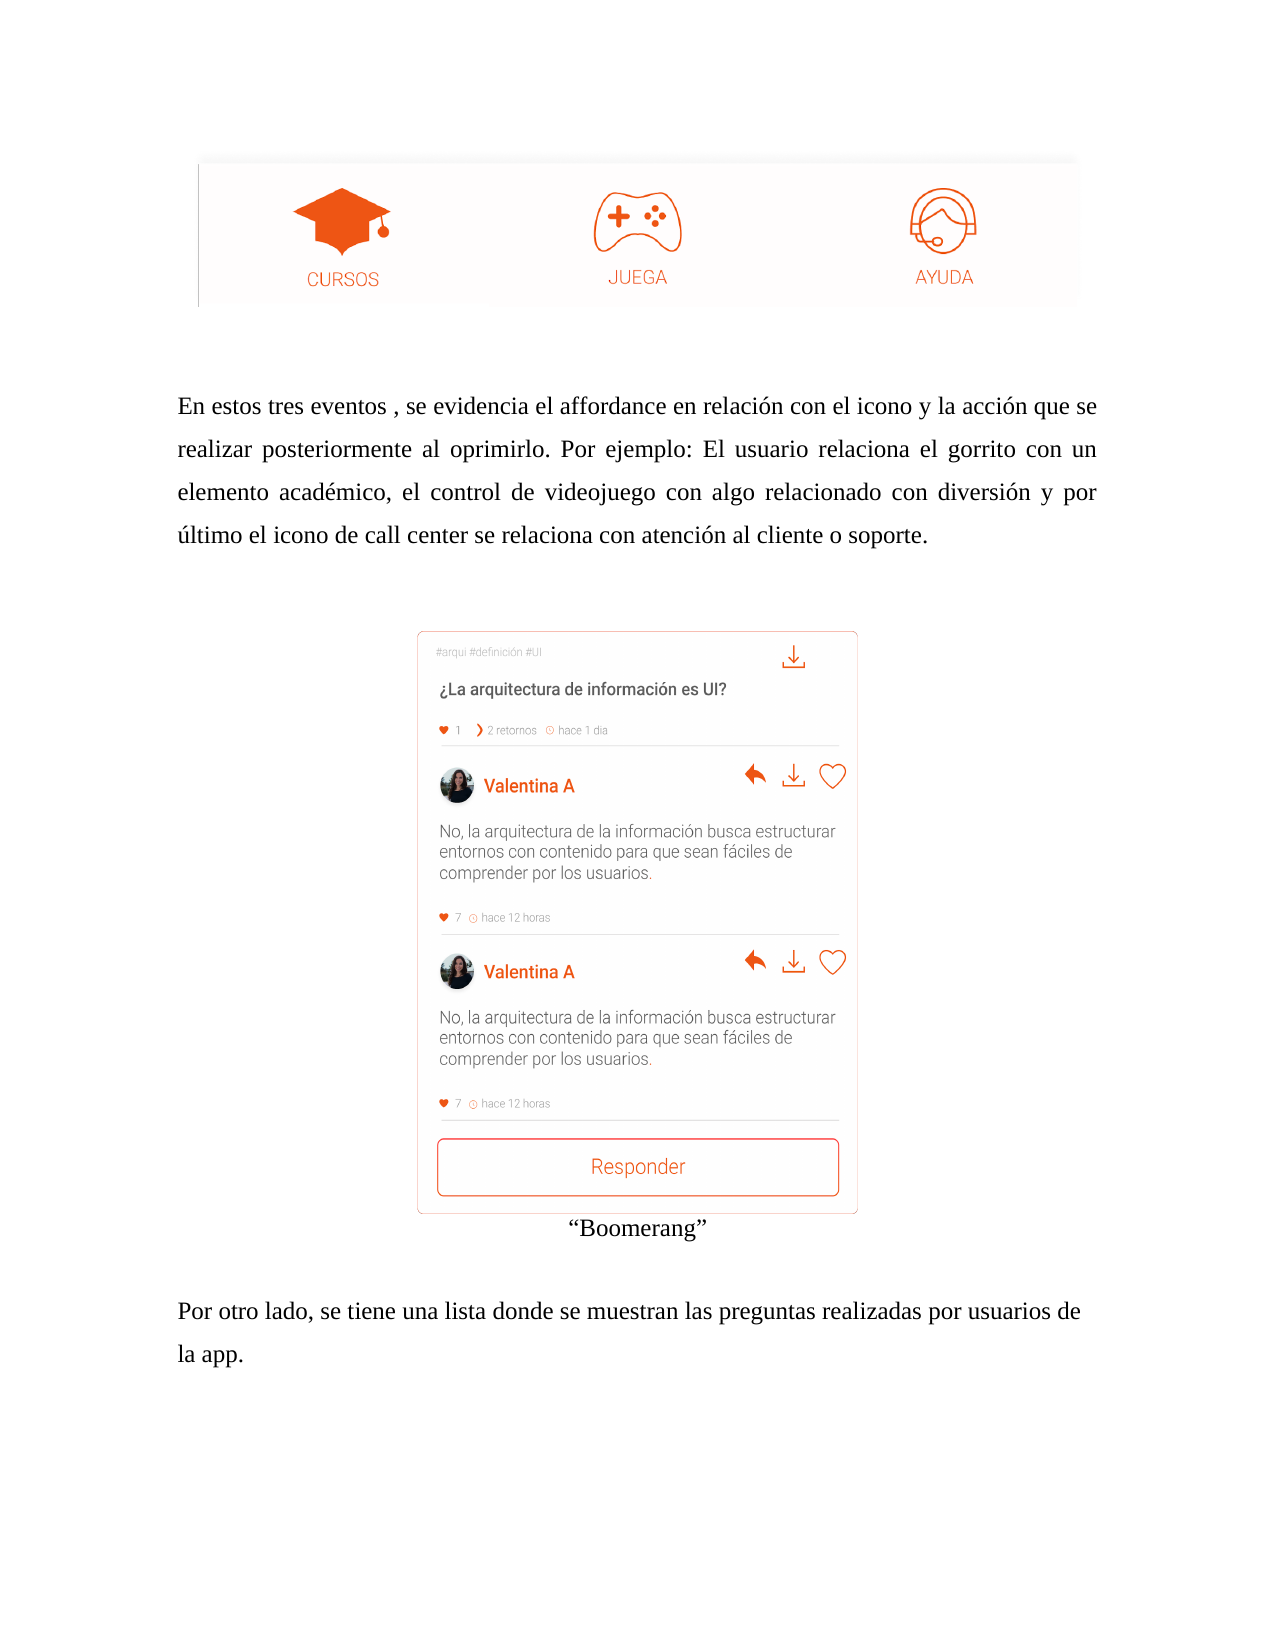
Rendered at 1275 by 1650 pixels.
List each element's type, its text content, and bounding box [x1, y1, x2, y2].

text “Boomerang” [177, 1213, 1098, 1242]
picture [417, 631, 858, 1214]
text En estos tres eventos , se evidencia el affordance en relación con el icono y la acción que se realizar posteriormente al oprimirlo. Por ejemplo: El usuario relaciona el gorrito con un elemento académico, el control de videojuego con algo relacionado con diversión y por último el icono de call center se relaciona con atención al cliente o soporte. [177, 391, 1098, 549]
picture [190, 147, 1085, 307]
text Por otro lado, se tiene una lista donde se muestran las preguntas realizadas por usuarios de la app. [177, 1296, 1098, 1368]
